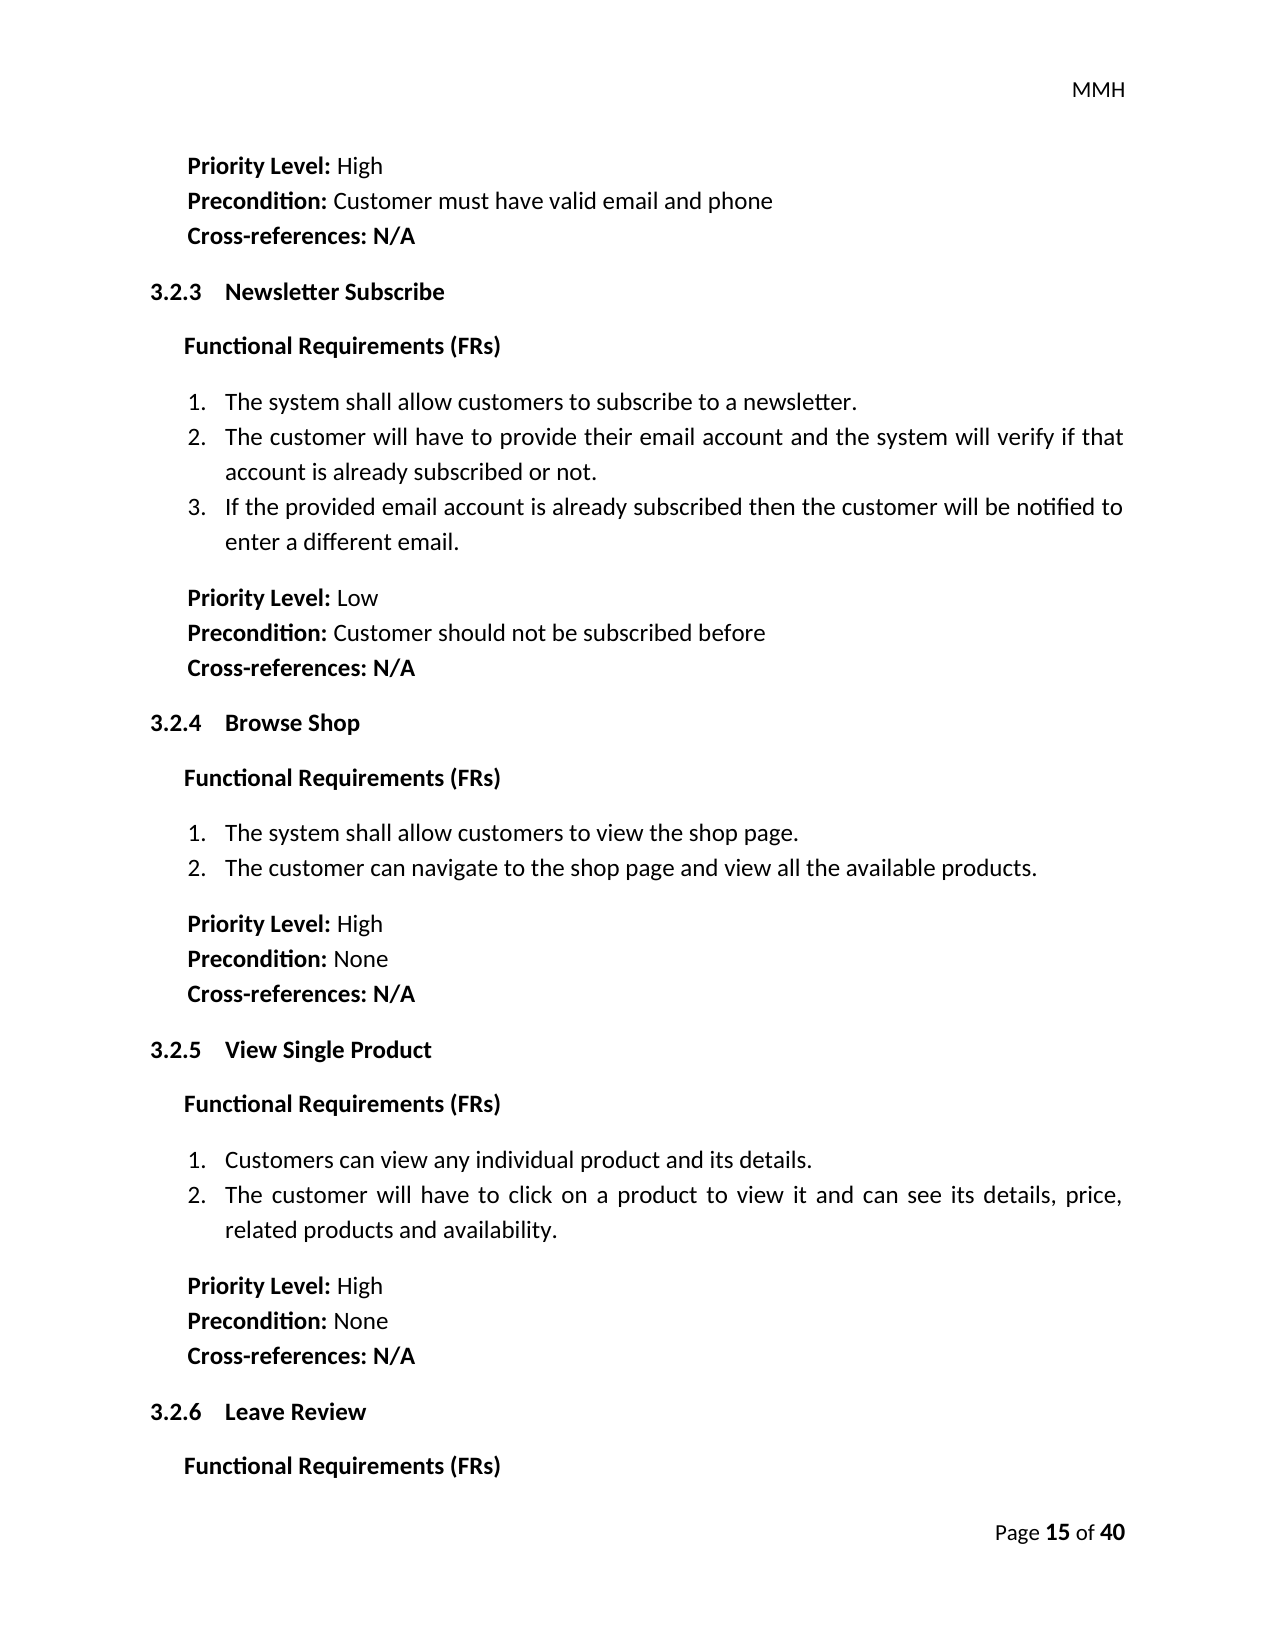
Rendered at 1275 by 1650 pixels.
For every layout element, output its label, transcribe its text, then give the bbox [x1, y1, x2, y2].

text Functional Requirements (FRs) [150, 330, 1125, 361]
text Priority Level: High Precondition: Customer must have valid email and phone Cross-references: N/A [187, 150, 1125, 251]
list If the provided email account is already subscribed then the customer will be notified to enter a different email. [187, 491, 1125, 556]
subtitle Newsletter Subscribe [150, 280, 1125, 305]
text Functional Requirements (FRs) [150, 1450, 1125, 1481]
subtitle View Single Product [150, 1038, 1125, 1063]
text Functional Requirements (FRs) [150, 762, 1125, 792]
subtitle Leave Review [150, 1400, 1125, 1425]
list The customer will have to click on a product to view it and can see its details, price, related products and availability. [187, 1179, 1125, 1245]
list The customer will have to provide their email account and the system will verify if that account is already subscribed or not. [187, 421, 1125, 486]
text Priority Level: High Precondition: None Cross-references: N/A [187, 908, 1125, 1009]
text Functional Requirements (FRs) [150, 1088, 1125, 1119]
list The system shall allow customers to subscribe to a newsletter. [187, 386, 1125, 416]
list Customers can view any individual product and its details. [187, 1144, 1125, 1175]
text Priority Level: High Precondition: None Cross-references: N/A [187, 1270, 1125, 1371]
list The customer can navigate to the shop page and view all the available products. [187, 852, 1125, 883]
text Priority Level: Low Precondition: Customer should not be subscribed before Cross-references: N/A [187, 582, 1125, 682]
list The system shall allow customers to view the shop page. [187, 817, 1125, 848]
subtitle Browse Shop [150, 712, 1125, 737]
